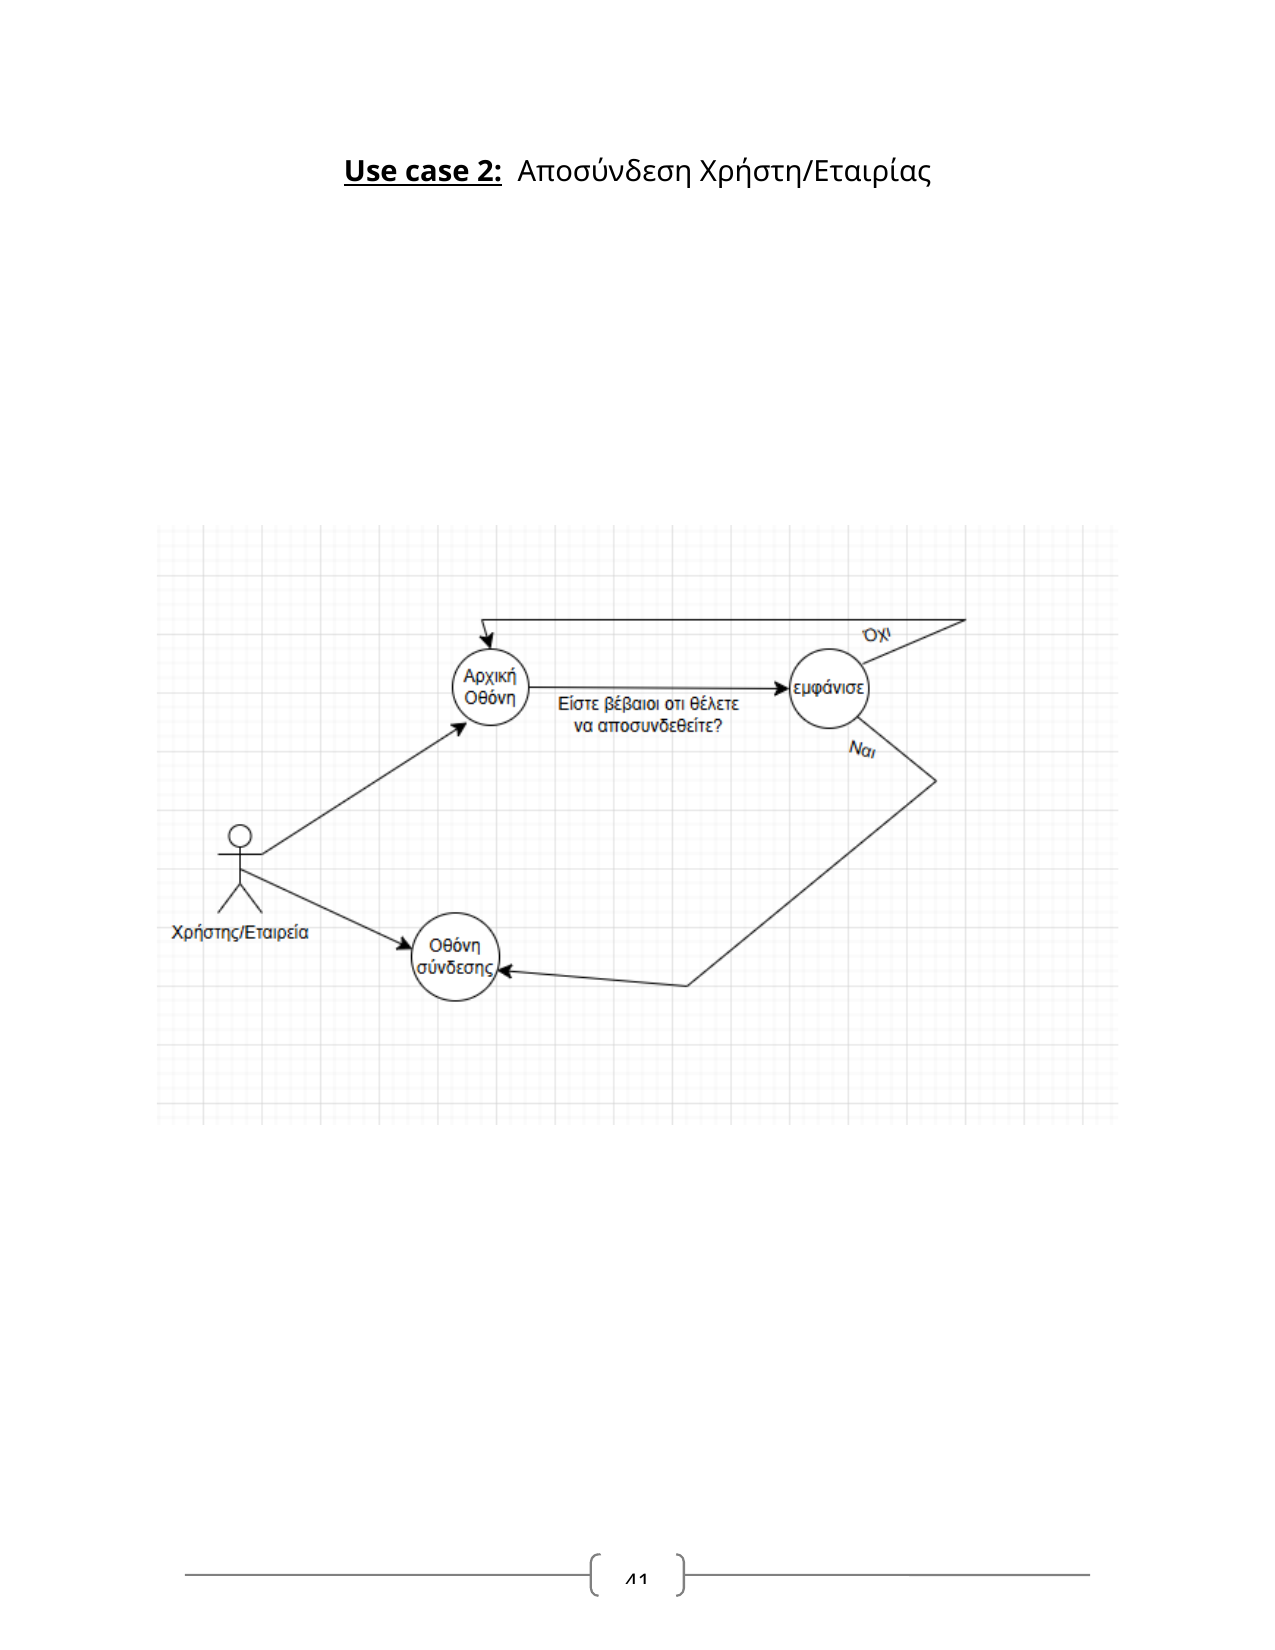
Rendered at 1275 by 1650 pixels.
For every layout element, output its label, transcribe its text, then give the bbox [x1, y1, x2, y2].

text Use case 2: Αποσύνδεση Χρήστη/Εταιρίας [187, 150, 1087, 190]
picture [156, 525, 1119, 1125]
